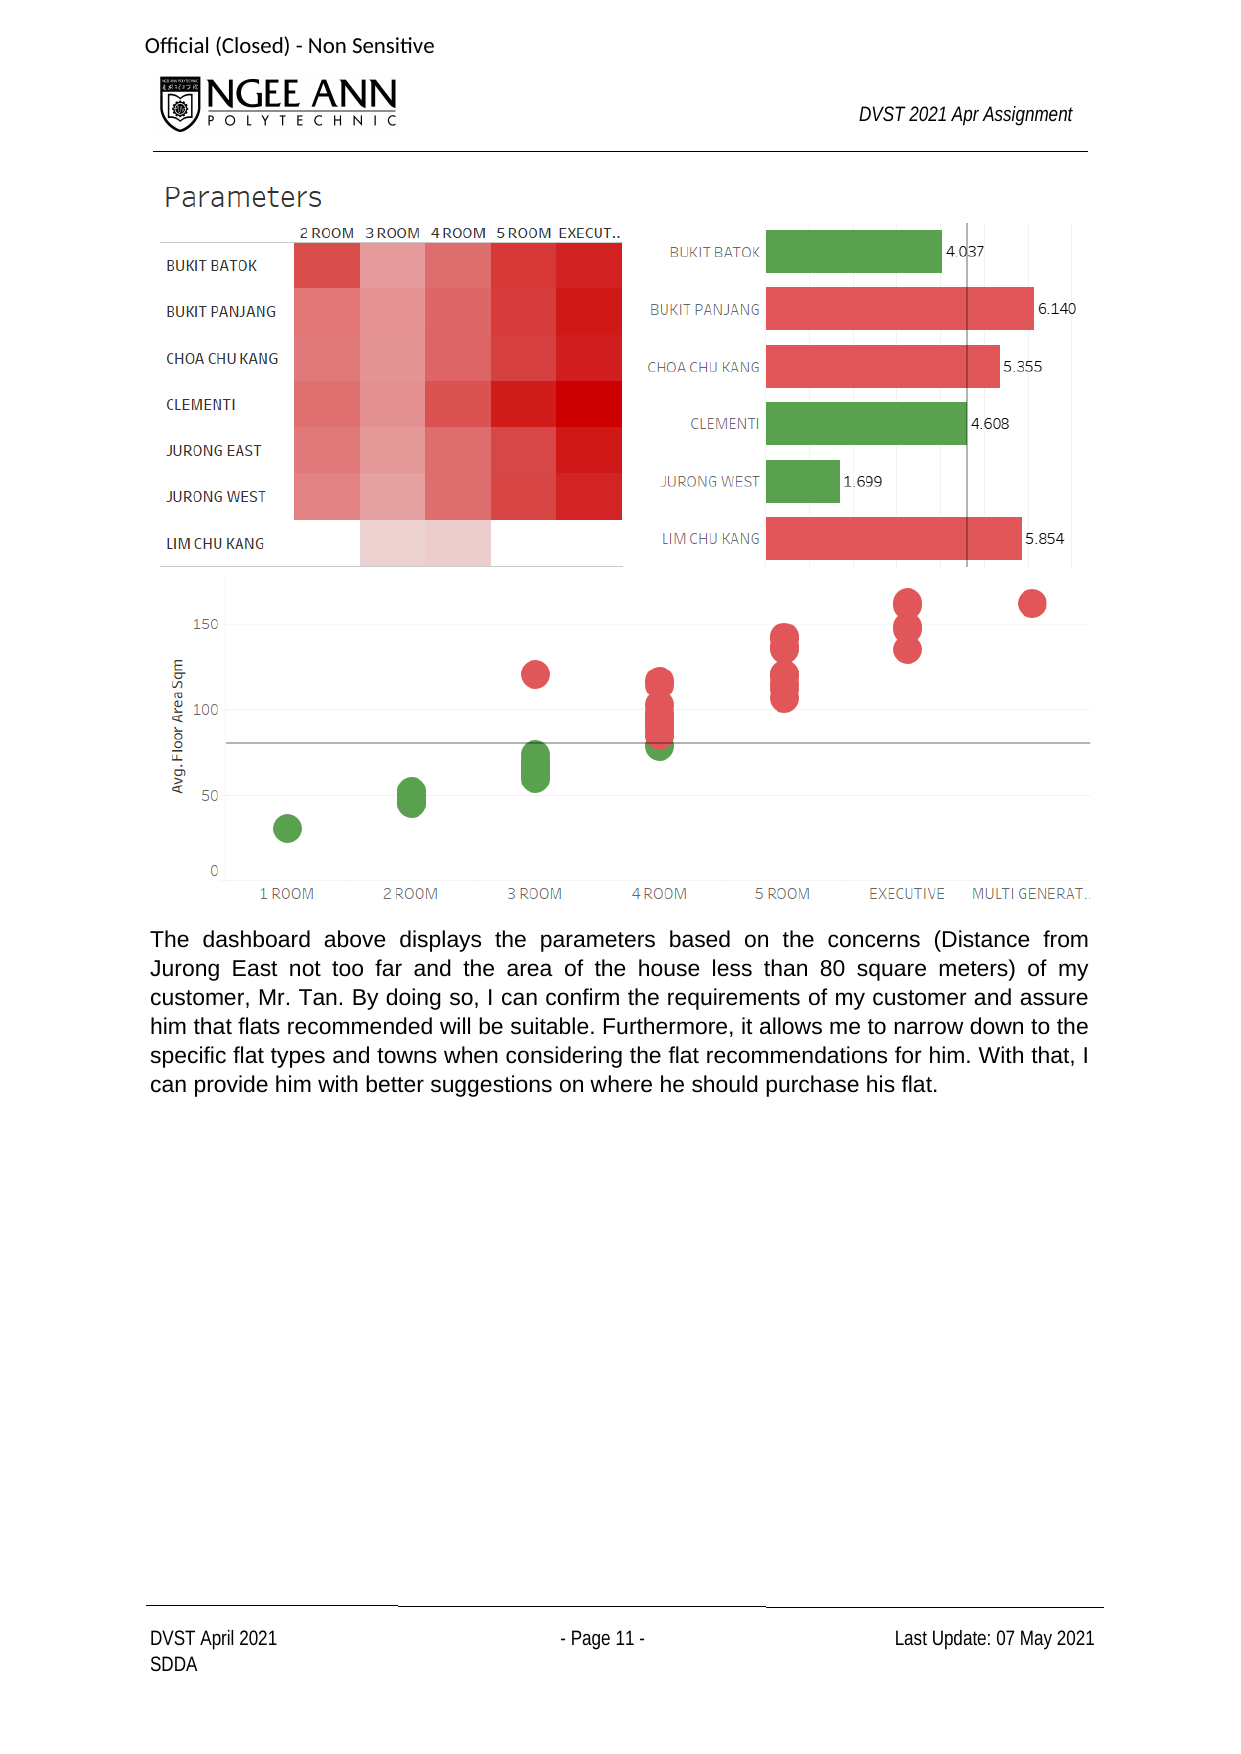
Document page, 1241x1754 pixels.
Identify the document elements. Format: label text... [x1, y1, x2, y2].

text The dashboard above displays the parameters based on the concerns (Distance from Jurong East not too far and the area of the house less than 80 square meters) of my customer, Mr. Tan. By doing so, I can confirm the requirements of my customer and assure him that flats recommended will be suitable. Furthermore, it allows me to narrow down to the specific flat types and towns when considering the flat recommendations for him. With that, I can provide him with better suggestions on where he should purchase his flat. [150, 926, 1090, 1097]
picture [150, 165, 1091, 924]
picture [150, 75, 402, 134]
